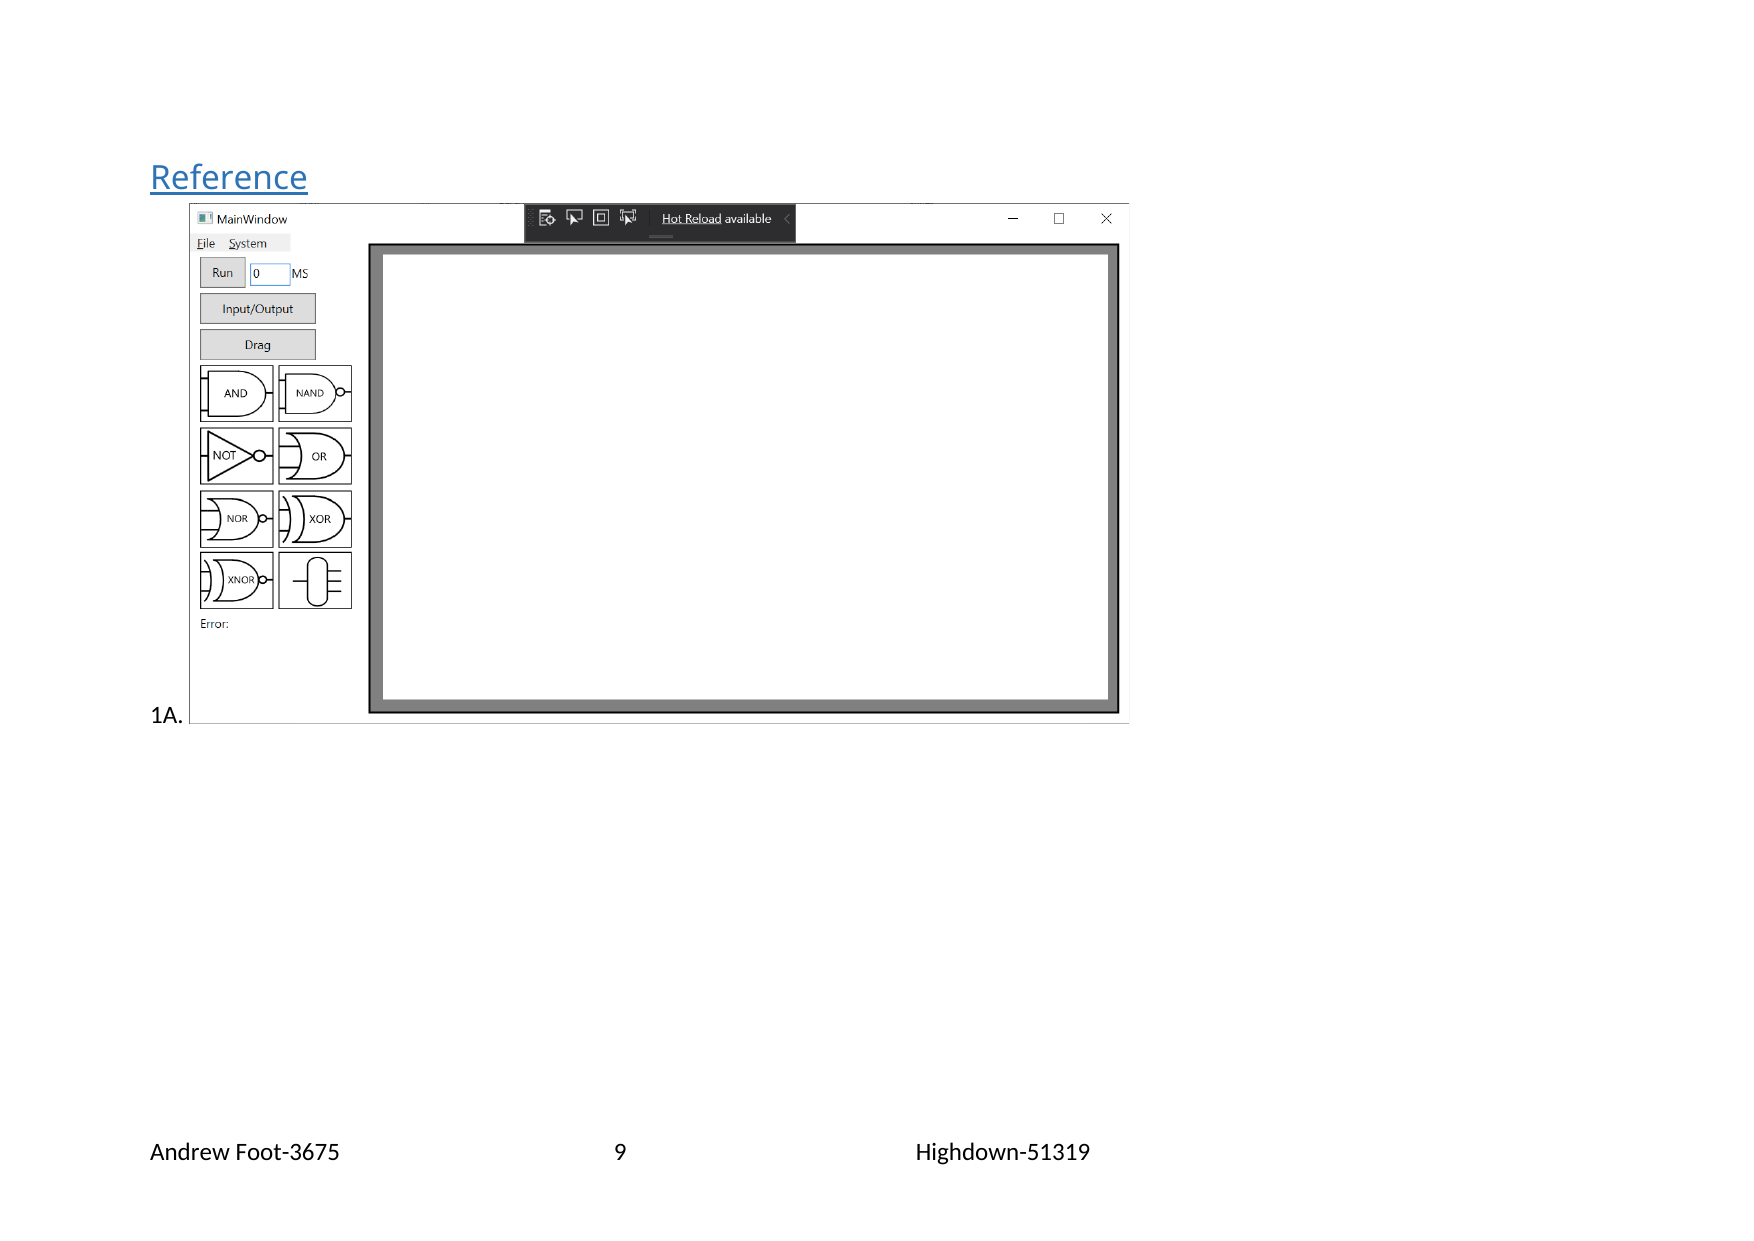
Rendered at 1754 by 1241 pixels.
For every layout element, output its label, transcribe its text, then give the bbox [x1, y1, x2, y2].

subtitle Reference [150, 154, 1604, 199]
picture [189, 203, 1130, 724]
